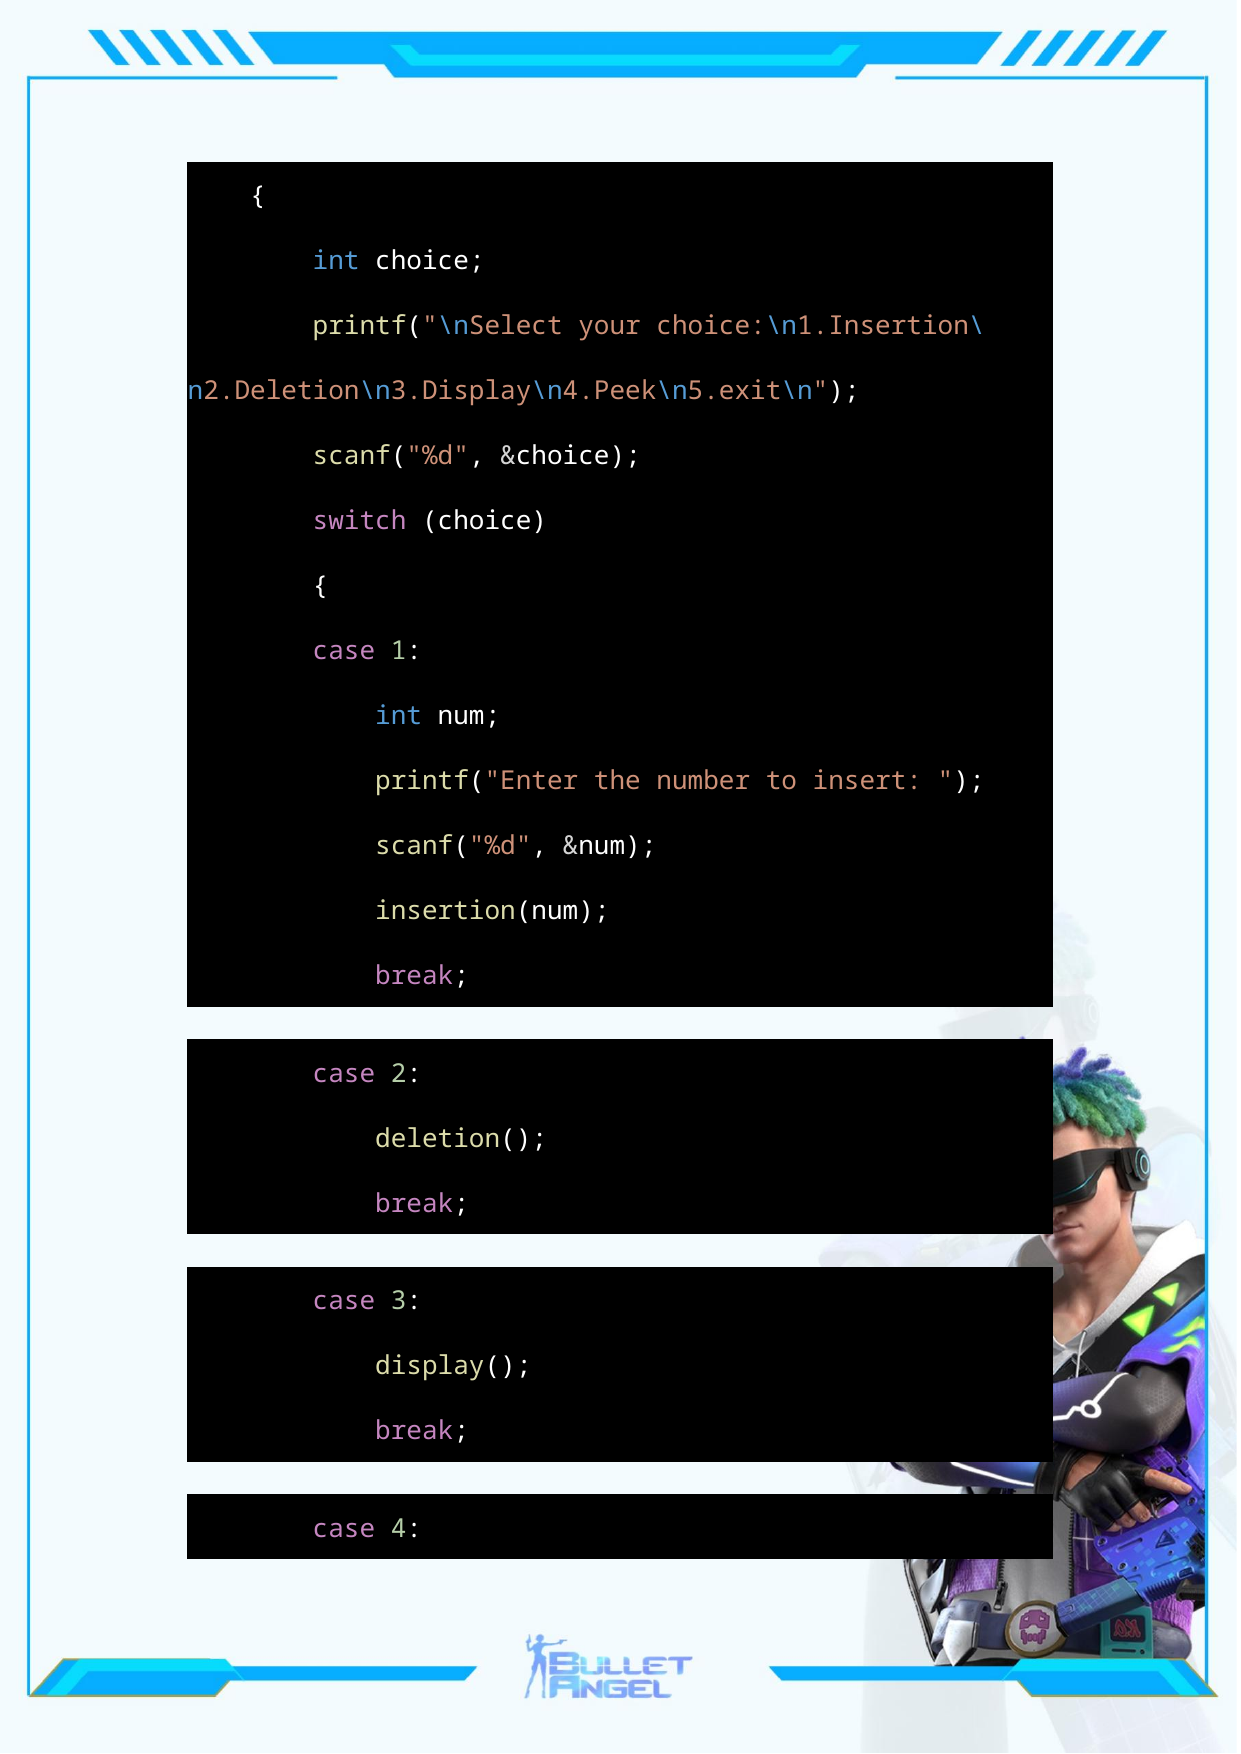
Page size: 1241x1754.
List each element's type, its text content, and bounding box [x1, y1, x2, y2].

text break; [187, 942, 1053, 1007]
text int num; [187, 682, 1053, 747]
text deletion(); [187, 1104, 1053, 1169]
text scanf("%d", &num); [187, 812, 1053, 877]
text break; [187, 1397, 1053, 1462]
text printf("\nSelect your choice:\n1.Insertion\n2.Deletion\n3.Display\n4.Peek\n5.exit\n"); [187, 292, 1053, 422]
text scanf("%d", &choice); [187, 422, 1053, 487]
text case 3: [187, 1267, 1053, 1332]
text { [187, 162, 1053, 227]
text { [187, 552, 1053, 617]
text switch (choice) [187, 487, 1053, 552]
text printf("Enter the number to insert: "); [187, 747, 1053, 812]
text break; [187, 1169, 1053, 1234]
text int choice; [187, 227, 1053, 292]
text case 2: [187, 1039, 1053, 1104]
text case 4: [187, 1494, 1053, 1559]
picture [0, 0, 1237, 1753]
text display(); [187, 1332, 1053, 1397]
text insertion(num); [187, 877, 1053, 942]
text case 1: [187, 617, 1053, 682]
